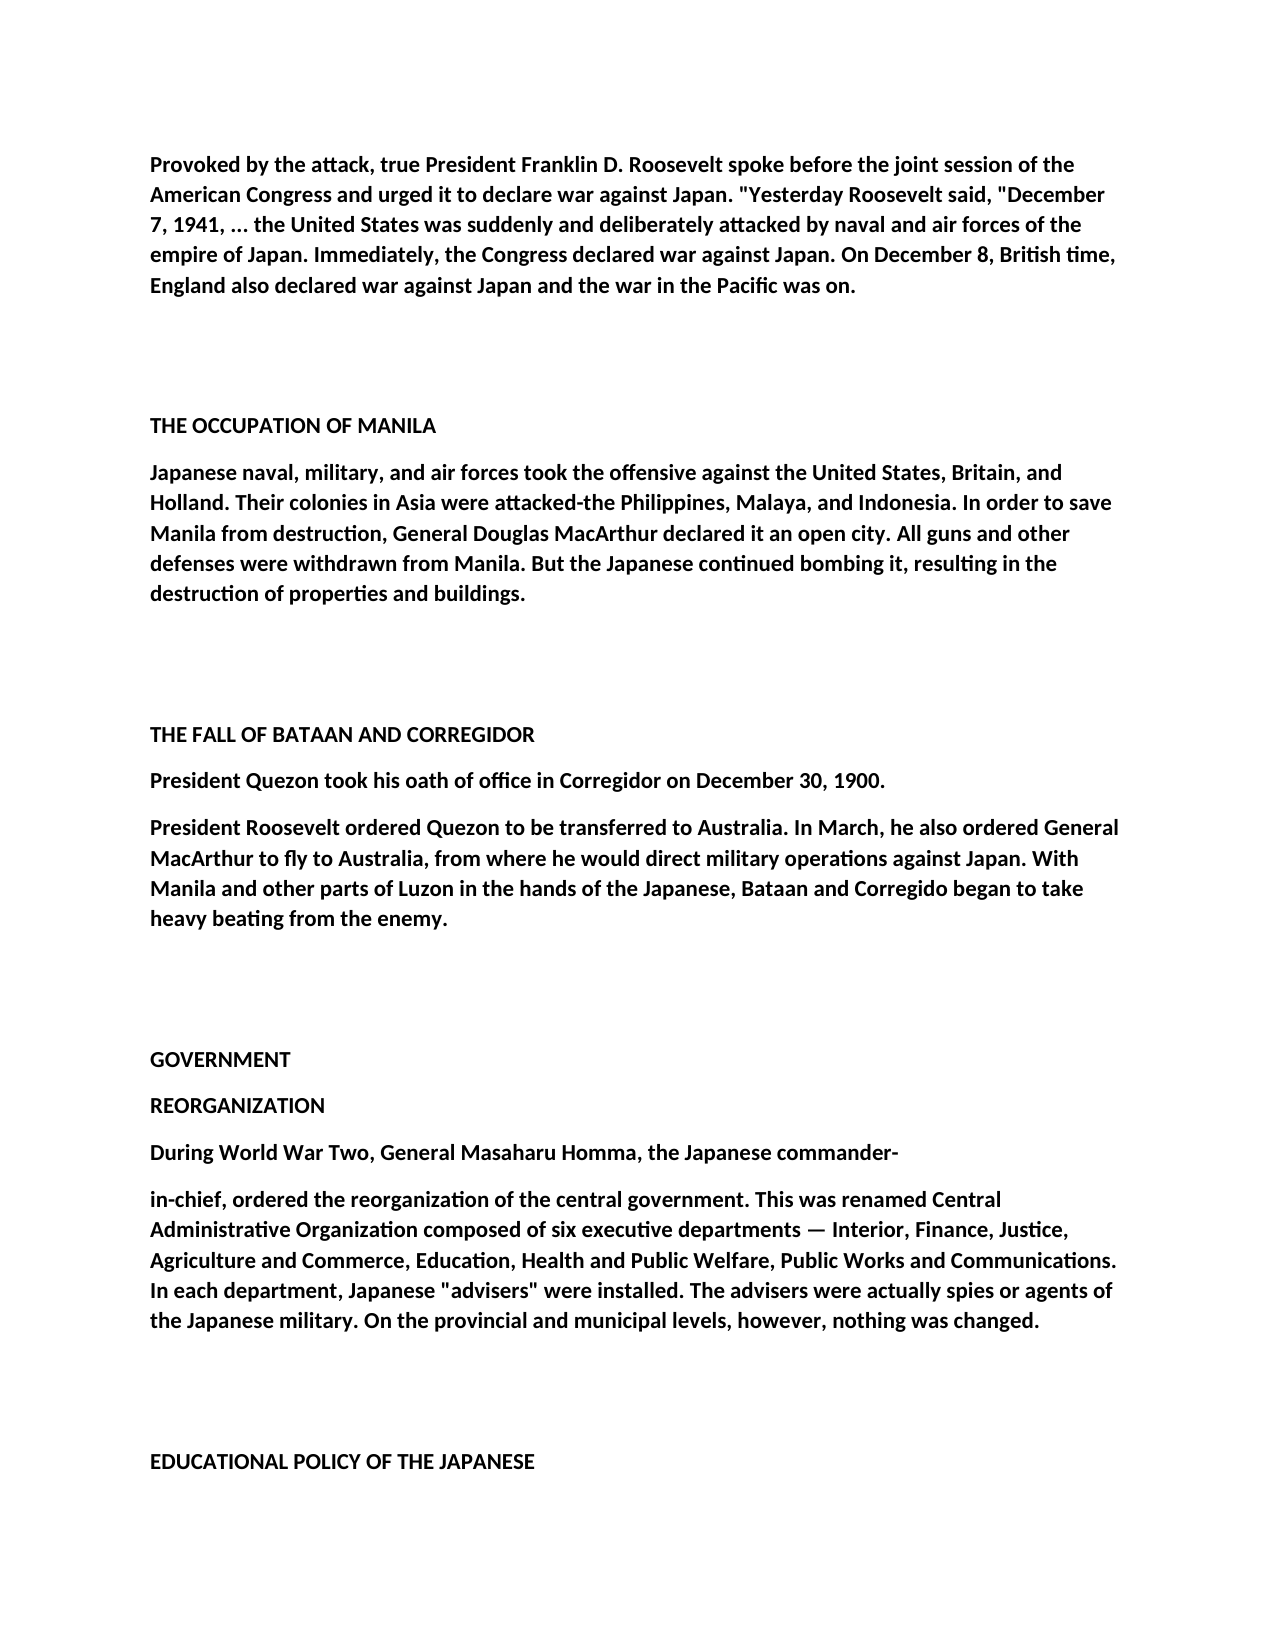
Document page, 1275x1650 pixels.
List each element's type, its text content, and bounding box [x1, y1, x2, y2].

text THE OCCUPATION OF MANILA [150, 411, 1125, 439]
text Japanese naval, military, and air forces took the offensive against the United States, Britain, and Holland. Their colonies in Asia were attacked-the Philippines, Malaya, and Indonesia. In order to save Manila from destruction, General Douglas MacArthur declared it an open city. All guns and other defenses were withdrawn from Manila. But the Japanese continued bombing it, resulting in the destruction of properties and buildings. [150, 458, 1125, 607]
text President Roosevelt ordered Quezon to be transferred to Australia. In March, he also ordered General MacArthur to fly to Australia, from where he would direct military operations against Japan. With Manila and other parts of Luzon in the hands of the Japanese, Bataan and Corregido began to take heavy beating from the enemy. [150, 813, 1125, 932]
text GOVERNMENT [150, 1045, 1125, 1073]
text in-chief, ordered the reorganization of the central government. This was renamed Central Administrative Organization composed of six executive departments — Interior, Finance, Justice, Agriculture and Commerce, Education, Health and Public Welfare, Public Works and Communications. In each department, Japanese "advisers" were installed. The advisers were actually spies or agents of the Japanese military. On the provincial and municipal levels, however, nothing was changed. [150, 1185, 1125, 1334]
text During World War Two, General Masaharu Homma, the Japanese commander- [150, 1138, 1125, 1167]
text REORGANIZATION [150, 1092, 1125, 1120]
text EDUCATIONAL POLICY OF THE JAPANESE [150, 1447, 1125, 1475]
text Provoked by the attack, true President Franklin D. Roosevelt spoke before the joint session of the American Congress and urged it to declare war against Japan. "Yesterday Roosevelt said, "December 7, 1941, ... the United States was suddenly and deliberately attacked by naval and air forces of the empire of Japan. Immediately, the Congress declared war against Japan. On December 8, British time, England also declared war against Japan and the war in the Pacific was on. [150, 150, 1125, 299]
text THE FALL OF BATAAN AND CORREGIDOR [150, 720, 1125, 748]
text President Quezon took his oath of office in Corregidor on December 30, 1900. [150, 767, 1125, 795]
